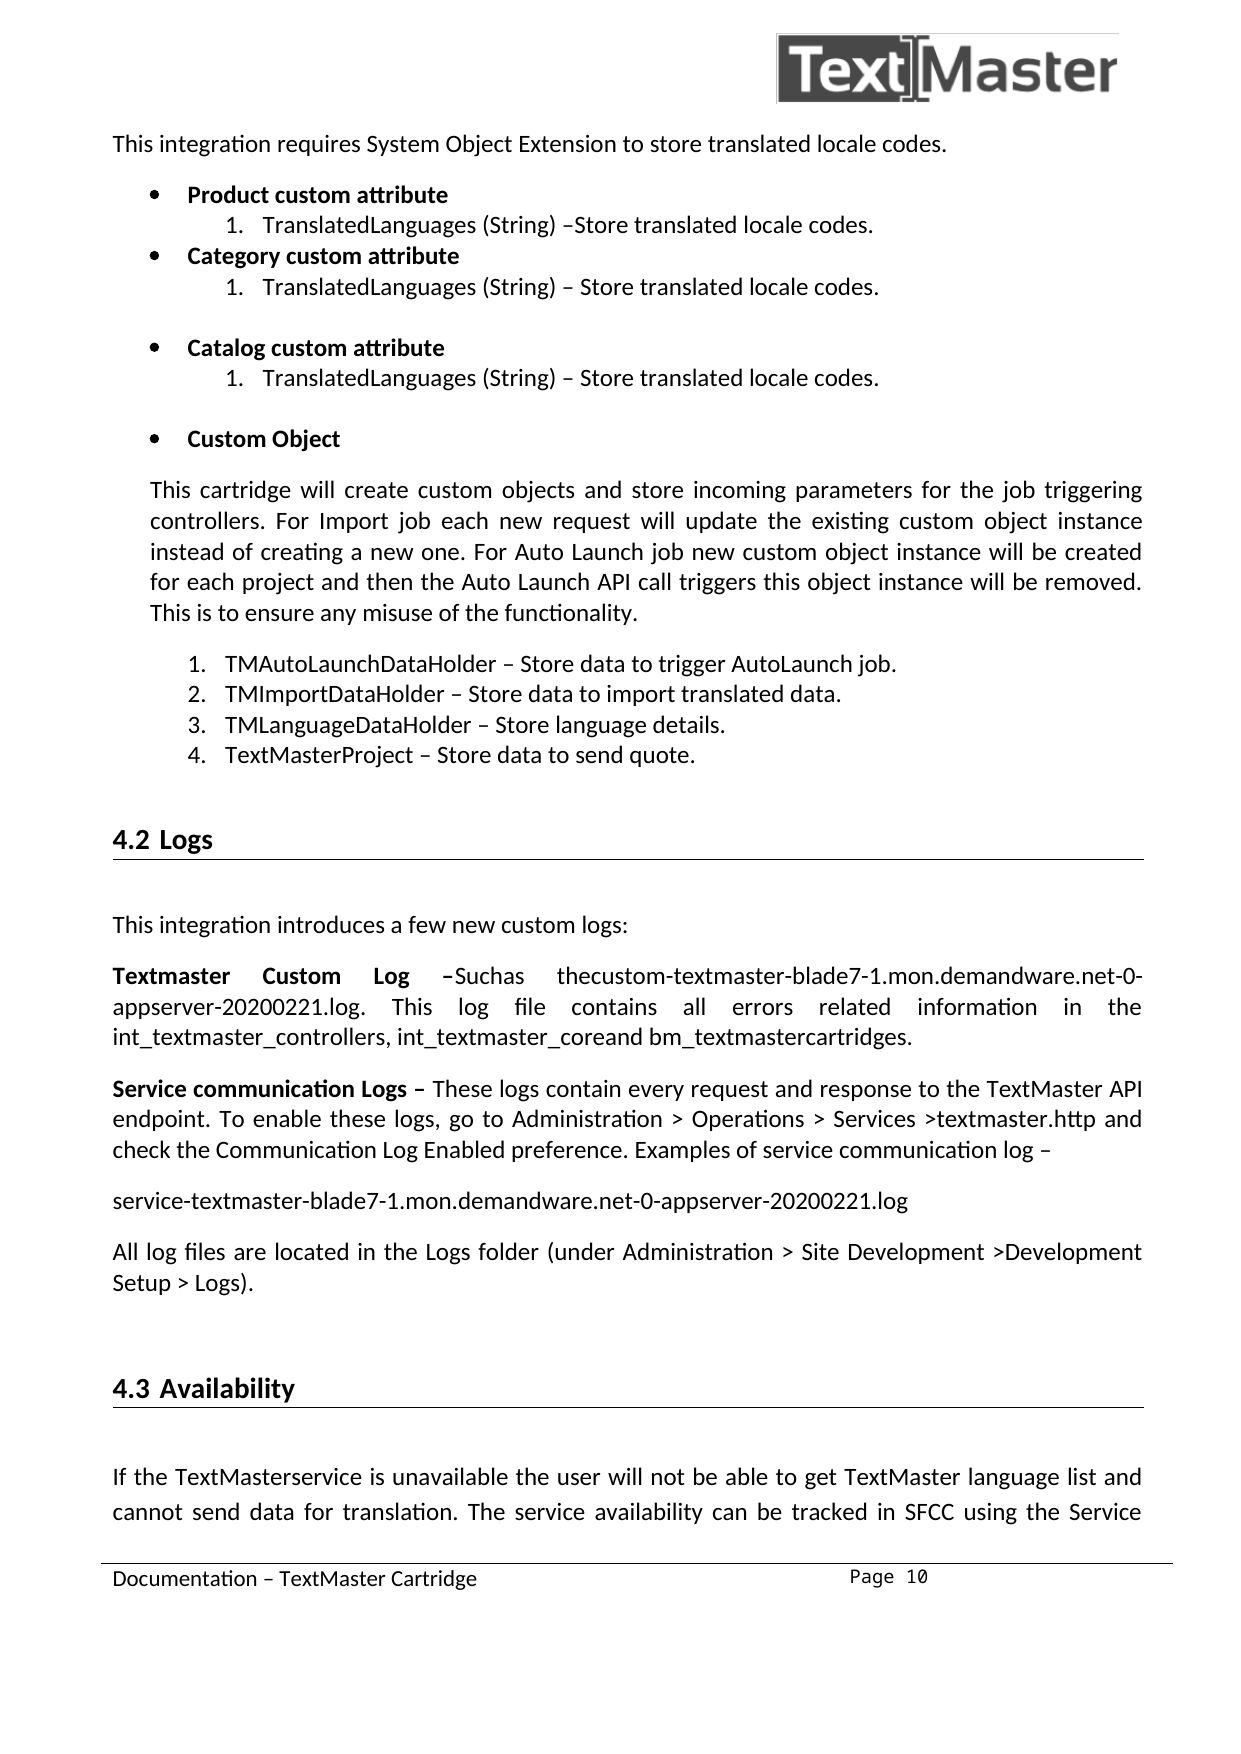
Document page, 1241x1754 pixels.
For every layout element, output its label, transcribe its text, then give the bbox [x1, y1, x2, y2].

list TMLanguageDataHolder – Store language details. [187, 709, 1144, 739]
list TMImportDataHolder – Store data to import translated data. [187, 678, 1144, 709]
list TranslatedLanguages (String) – Store translated locale codes. [225, 362, 1144, 393]
list TranslatedLanguages (String) –Store translated locale codes. [225, 209, 1144, 240]
text This integration introduces a few new custom logs: [112, 909, 1144, 939]
text Textmaster Custom Log –Suchas thecustom-textmaster-blade7-1.mon.demandware.net-0-appserver-20200221.log. This log file contains all errors related information in the int_textmaster_controllers, int_textmaster_coreand bm_textmastercartridges. [112, 960, 1144, 1052]
text All log files are located in the Logs folder (under Administration > Site Development >Development Setup > Logs). [112, 1237, 1144, 1298]
text This integration requires System Object Extension to store translated locale codes. [112, 128, 1144, 158]
list Category custom attribute [150, 240, 1144, 271]
list Catalog custom attribute [150, 332, 1144, 362]
list Product custom attribute [150, 179, 1144, 209]
picture [775, 33, 1119, 104]
list TextMasterProject – Store data to send quote. [187, 739, 1144, 770]
text service-textmaster-blade7-1.mon.demandware.net-0-appserver-20200221.log [112, 1185, 1144, 1216]
list TMAutoLaunchDataHolder – Store data to trigger AutoLaunch job. [187, 648, 1144, 678]
list Custom Object [150, 423, 1144, 454]
list TranslatedLanguages (String) – Store translated locale codes. [225, 271, 1144, 301]
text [112, 1462, 1144, 1527]
subtitle Logs [112, 821, 1144, 860]
text This cartridge will create custom objects and store incoming parameters for the job triggering controllers. For Import job each new request will update the existing custom object instance instead of creating a new one. For Auto Launch job new custom object instance will be created for each project and then the Auto Launch API call triggers this object instance will be removed. This is to ensure any misuse of the functionality. [150, 474, 1144, 627]
text Service communication Logs – These logs contain every request and response to the TextMaster API endpoint. To enable these logs, go to Administration > Operations > Services >textmaster.http and check the Communication Log Enabled preference. Examples of service communication log – [112, 1073, 1144, 1164]
subtitle Availability [112, 1370, 1144, 1408]
